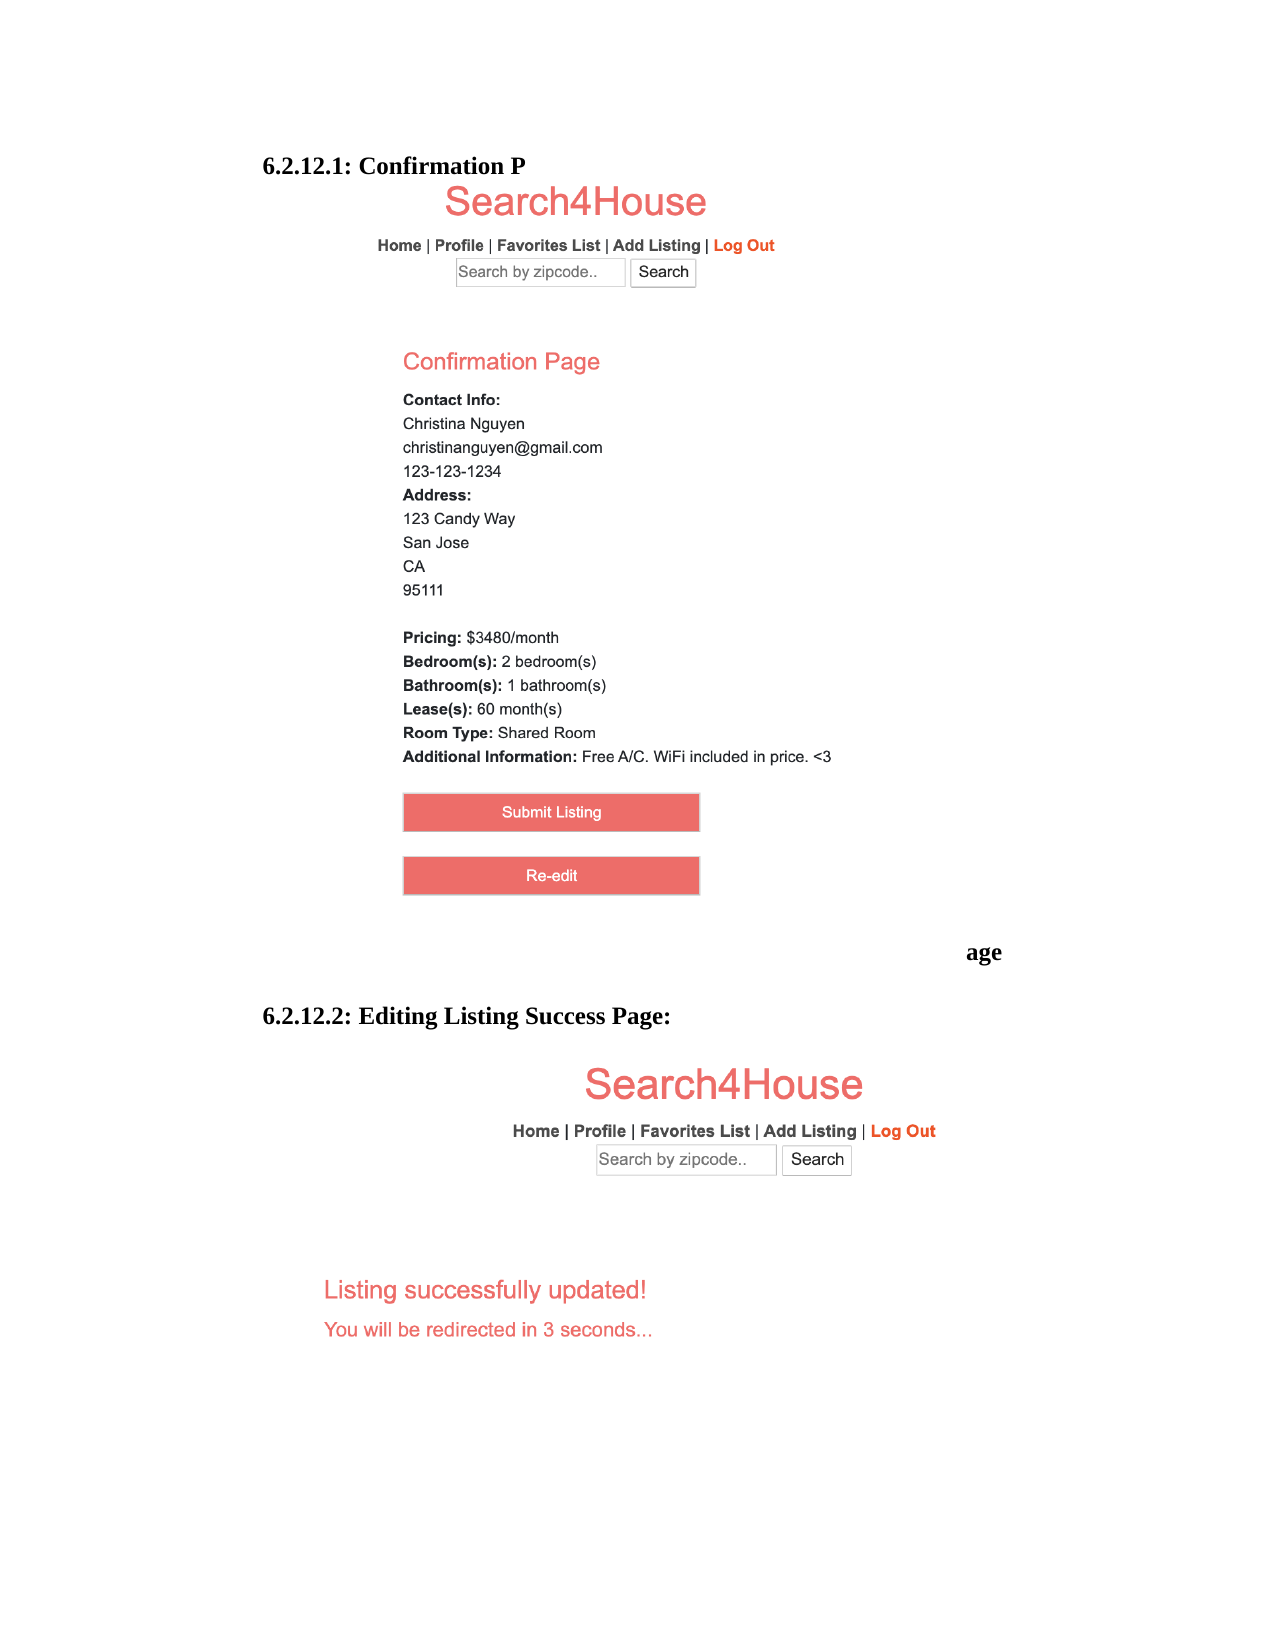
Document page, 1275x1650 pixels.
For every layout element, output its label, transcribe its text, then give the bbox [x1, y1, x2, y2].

list 6.2.12.2: Editing Listing Success Page: [262, 1001, 1125, 1030]
picture [262, 183, 966, 960]
picture [225, 1066, 1200, 1474]
